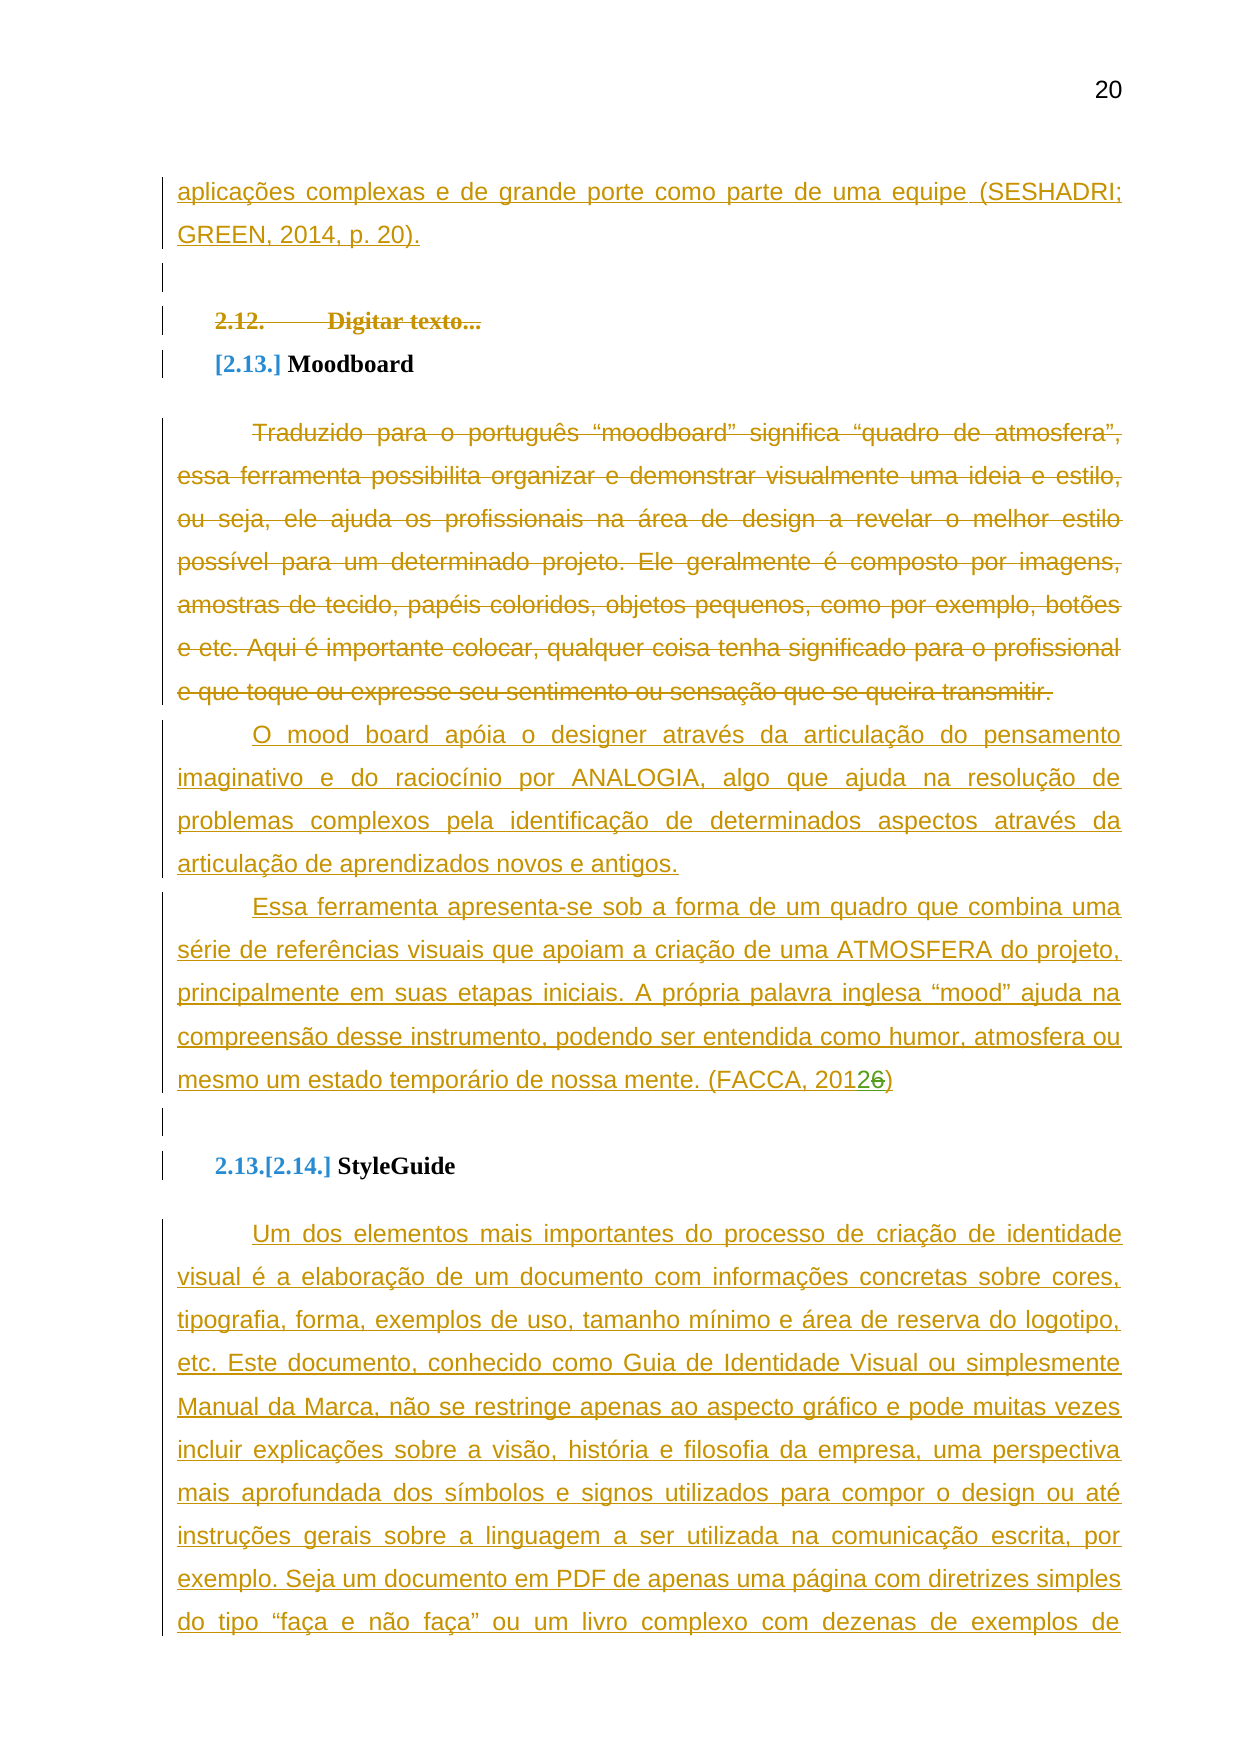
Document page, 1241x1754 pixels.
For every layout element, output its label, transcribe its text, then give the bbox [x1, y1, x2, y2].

text StyleGuide [214, 1151, 1122, 1179]
text Moodboard [214, 349, 1122, 378]
